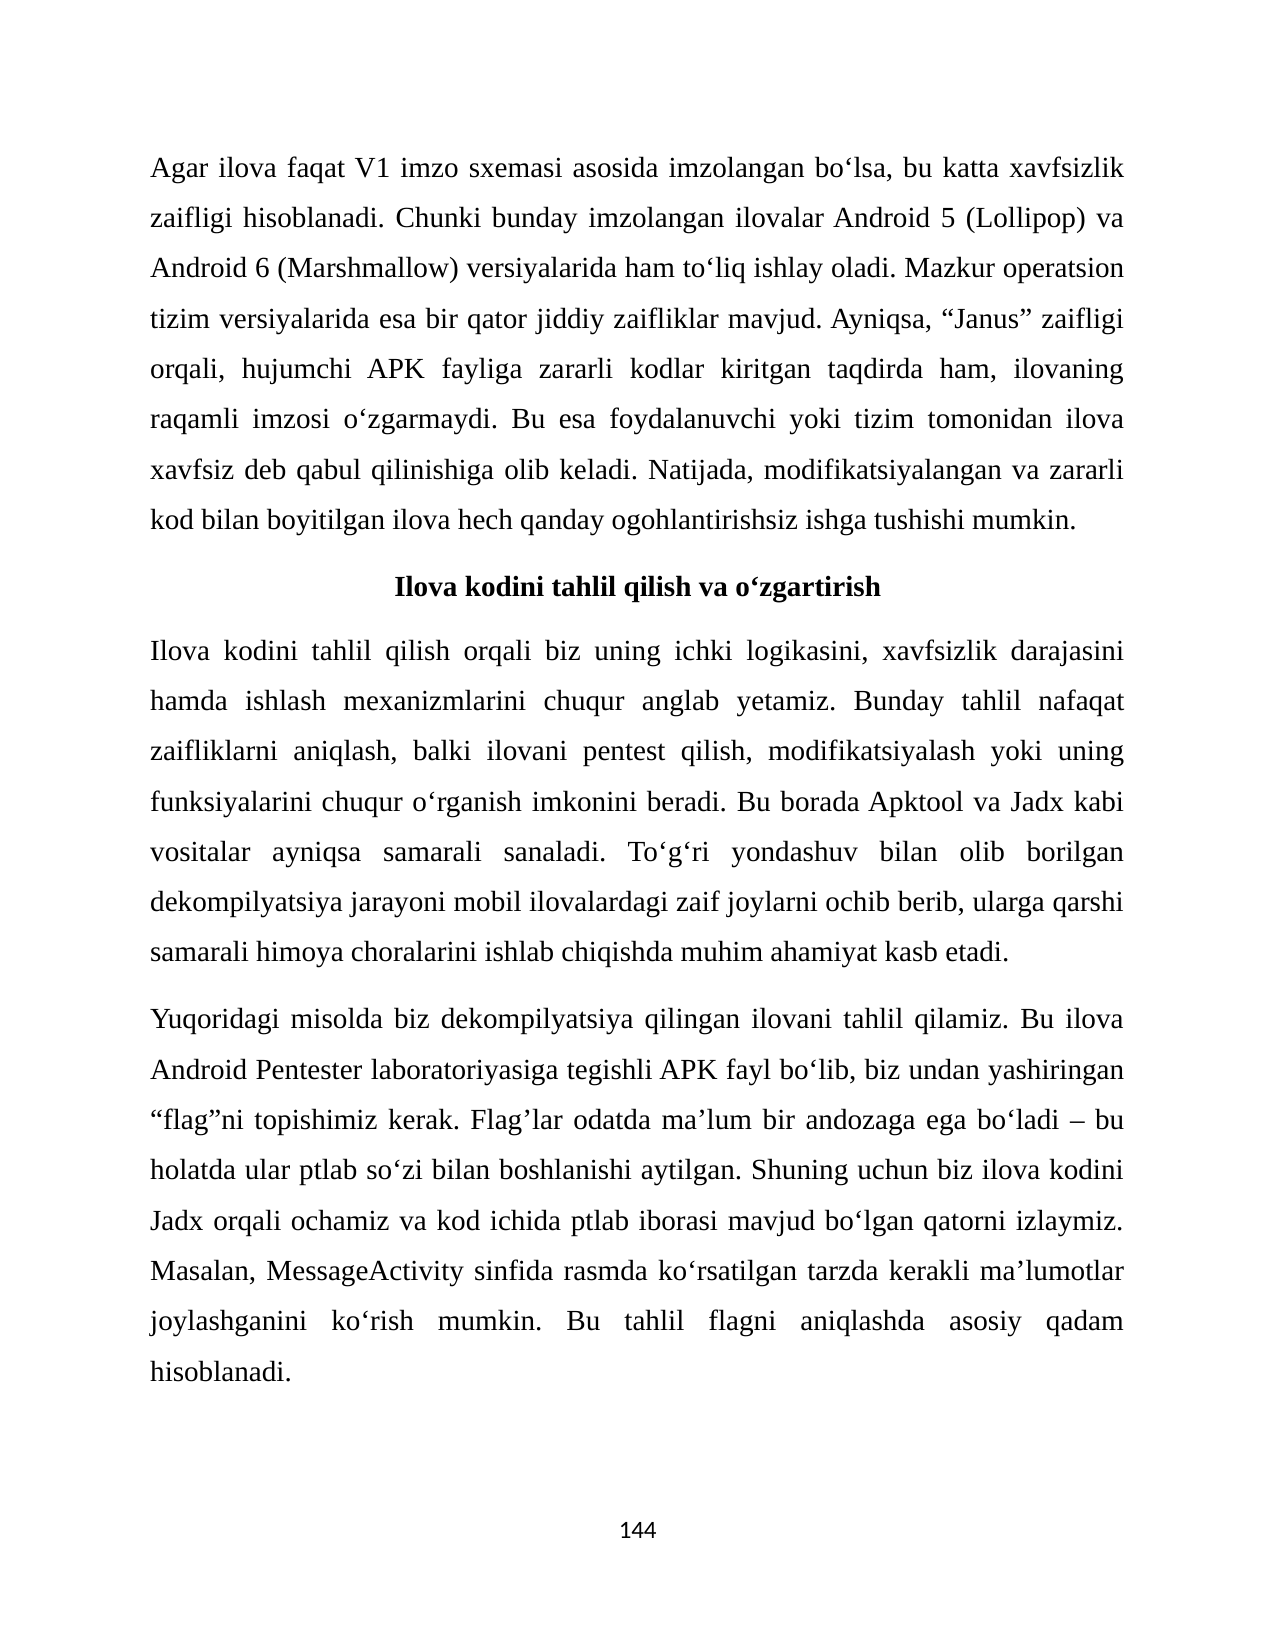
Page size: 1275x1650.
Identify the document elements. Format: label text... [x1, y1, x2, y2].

text Yuqoridagi misolda biz dekompilyatsiya qilingan ilovani tahlil qilamiz. Bu ilova Android Pentester laboratoriyasiga tegishli APK fayl bo‘lib, biz undan yashiringan “flag”ni topishimiz kerak. Flag’lar odatda ma’lum bir andozaga ega bo‘ladi – bu holatda ular ptlab so‘zi bilan boshlanishi aytilgan. Shuning uchun biz ilova kodini Jadx orqali ochamiz va kod ichida ptlab iborasi mavjud bo‘lgan qatorni izlaymiz. Masalan, MessageActivity sinfida rasmda ko‘rsatilgan tarzda kerakli ma’lumotlar joylashganini ko‘rish mumkin. Bu tahlil flagni aniqlashda asosiy qadam hisoblanadi. [150, 1002, 1125, 1387]
text Ilova kodini tahlil qilish orqali biz uning ichki logikasini, xavfsizlik darajasini hamda ishlash mexanizmlarini chuqur anglab yetamiz. Bunday tahlil nafaqat zaifliklarni aniqlash, balki ilovani pentest qilish, modifikatsiyalash yoki uning funksiyalarini chuqur o‘rganish imkonini beradi. Bu borada Apktool va Jadx kabi vositalar ayniqsa samarali sanaladi. To‘g‘ri yondashuv bilan olib borilgan dekompilyatsiya jarayoni mobil ilovalardagi zaif joylarni ochib berib, ularga qarshi samarali himoya choralarini ishlab chiqishda muhim ahamiyat kasb etadi. [150, 633, 1125, 968]
subtitle Ilova kodini tahlil qilish va o‘zgartirish [150, 569, 1125, 603]
text Agar ilova faqat V1 imzo sxemasi asosida imzolangan bo‘lsa, bu katta xavfsizlik zaifligi hisoblanadi. Chunki bunday imzolangan ilovalar Android 5 (Lollipop) va Android 6 (Marshmallow) versiyalarida ham to‘liq ishlay oladi. Mazkur operatsion tizim versiyalarida esa bir qator jiddiy zaifliklar mavjud. Ayniqsa, “Janus” zaifligi orqali, hujumchi APK fayliga zararli kodlar kiritgan taqdirda ham, ilovaning raqamli imzosi o‘zgarmaydi. Bu esa foydalanuvchi yoki tizim tomonidan ilova xavfsiz deb qabul qilinishiga olib keladi. Natijada, modifikatsiyalangan va zararli kod bilan boyitilgan ilova hech qanday ogohlantirishsiz ishga tushishi mumkin. [150, 150, 1125, 536]
